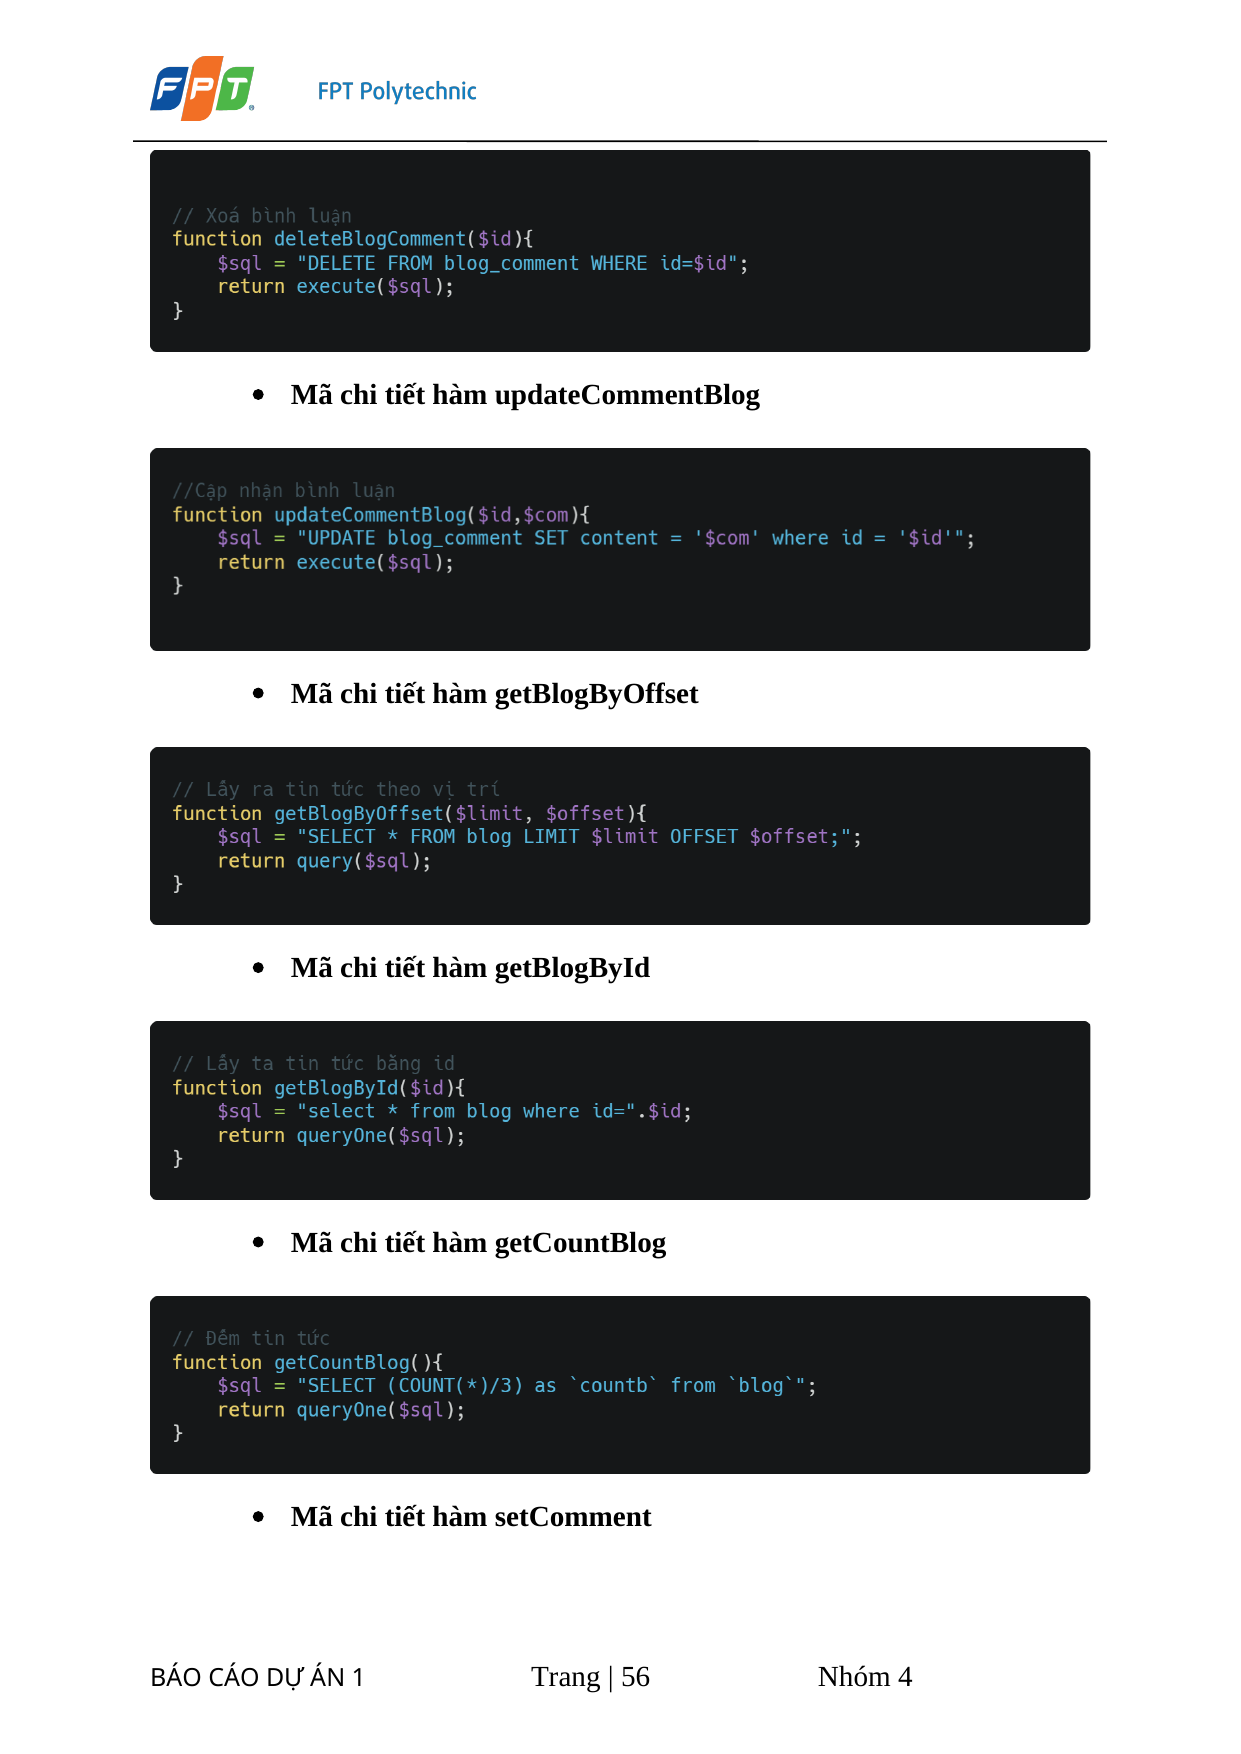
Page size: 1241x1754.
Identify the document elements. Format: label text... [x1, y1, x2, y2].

picture [150, 150, 1091, 352]
list Mã chi tiết hàm setComment [253, 1499, 1090, 1533]
picture [150, 1296, 1091, 1474]
list Mã chi tiết hàm getCountBlog [253, 1225, 1090, 1259]
list Mã chi tiết hàm updateCommentBlog [253, 377, 1090, 411]
picture [150, 1021, 1091, 1200]
picture [150, 56, 477, 121]
list Mã chi tiết hàm getBlogById [253, 951, 1090, 984]
picture [150, 448, 1091, 651]
list Mã chi tiết hàm getBlogByOffset [253, 676, 1090, 710]
picture [150, 747, 1091, 925]
